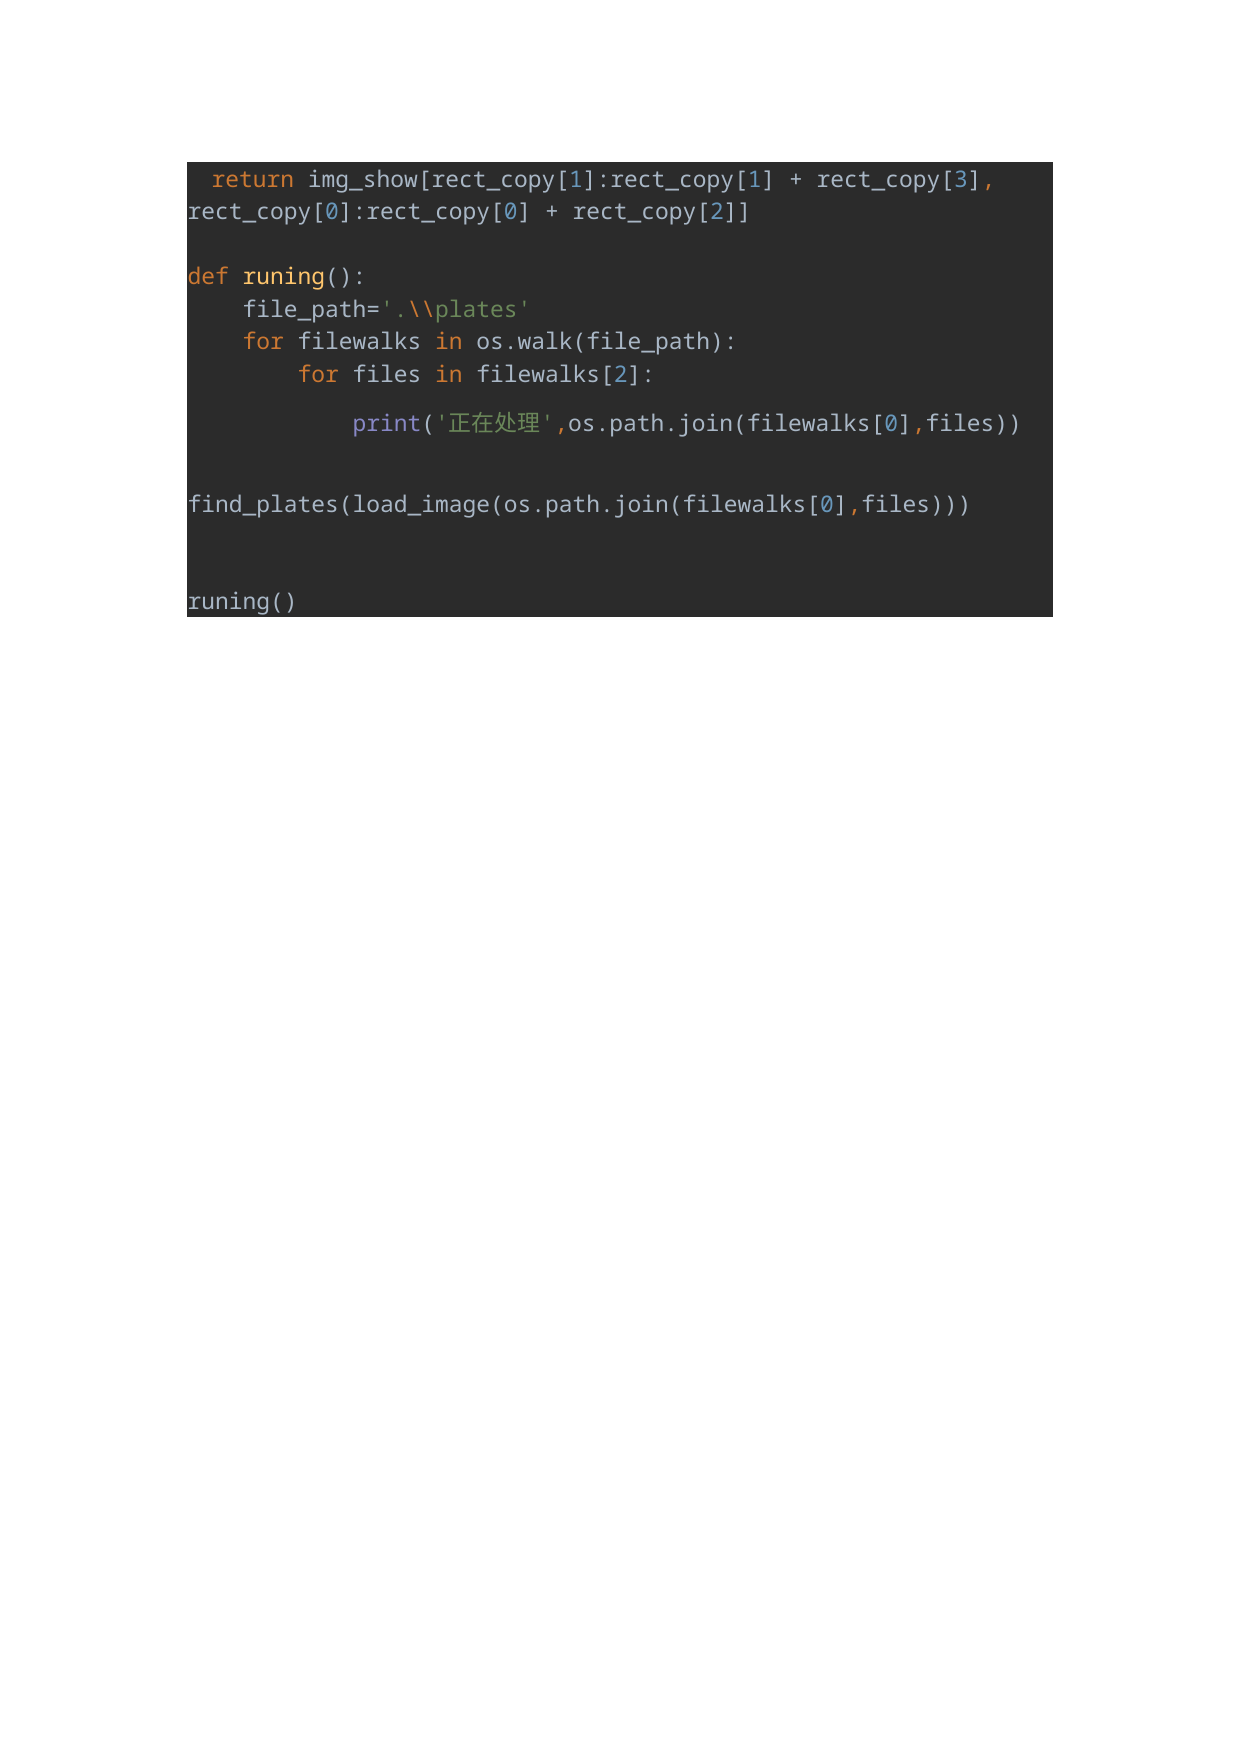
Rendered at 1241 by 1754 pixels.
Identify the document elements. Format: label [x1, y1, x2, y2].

text [187, 162, 1053, 617]
